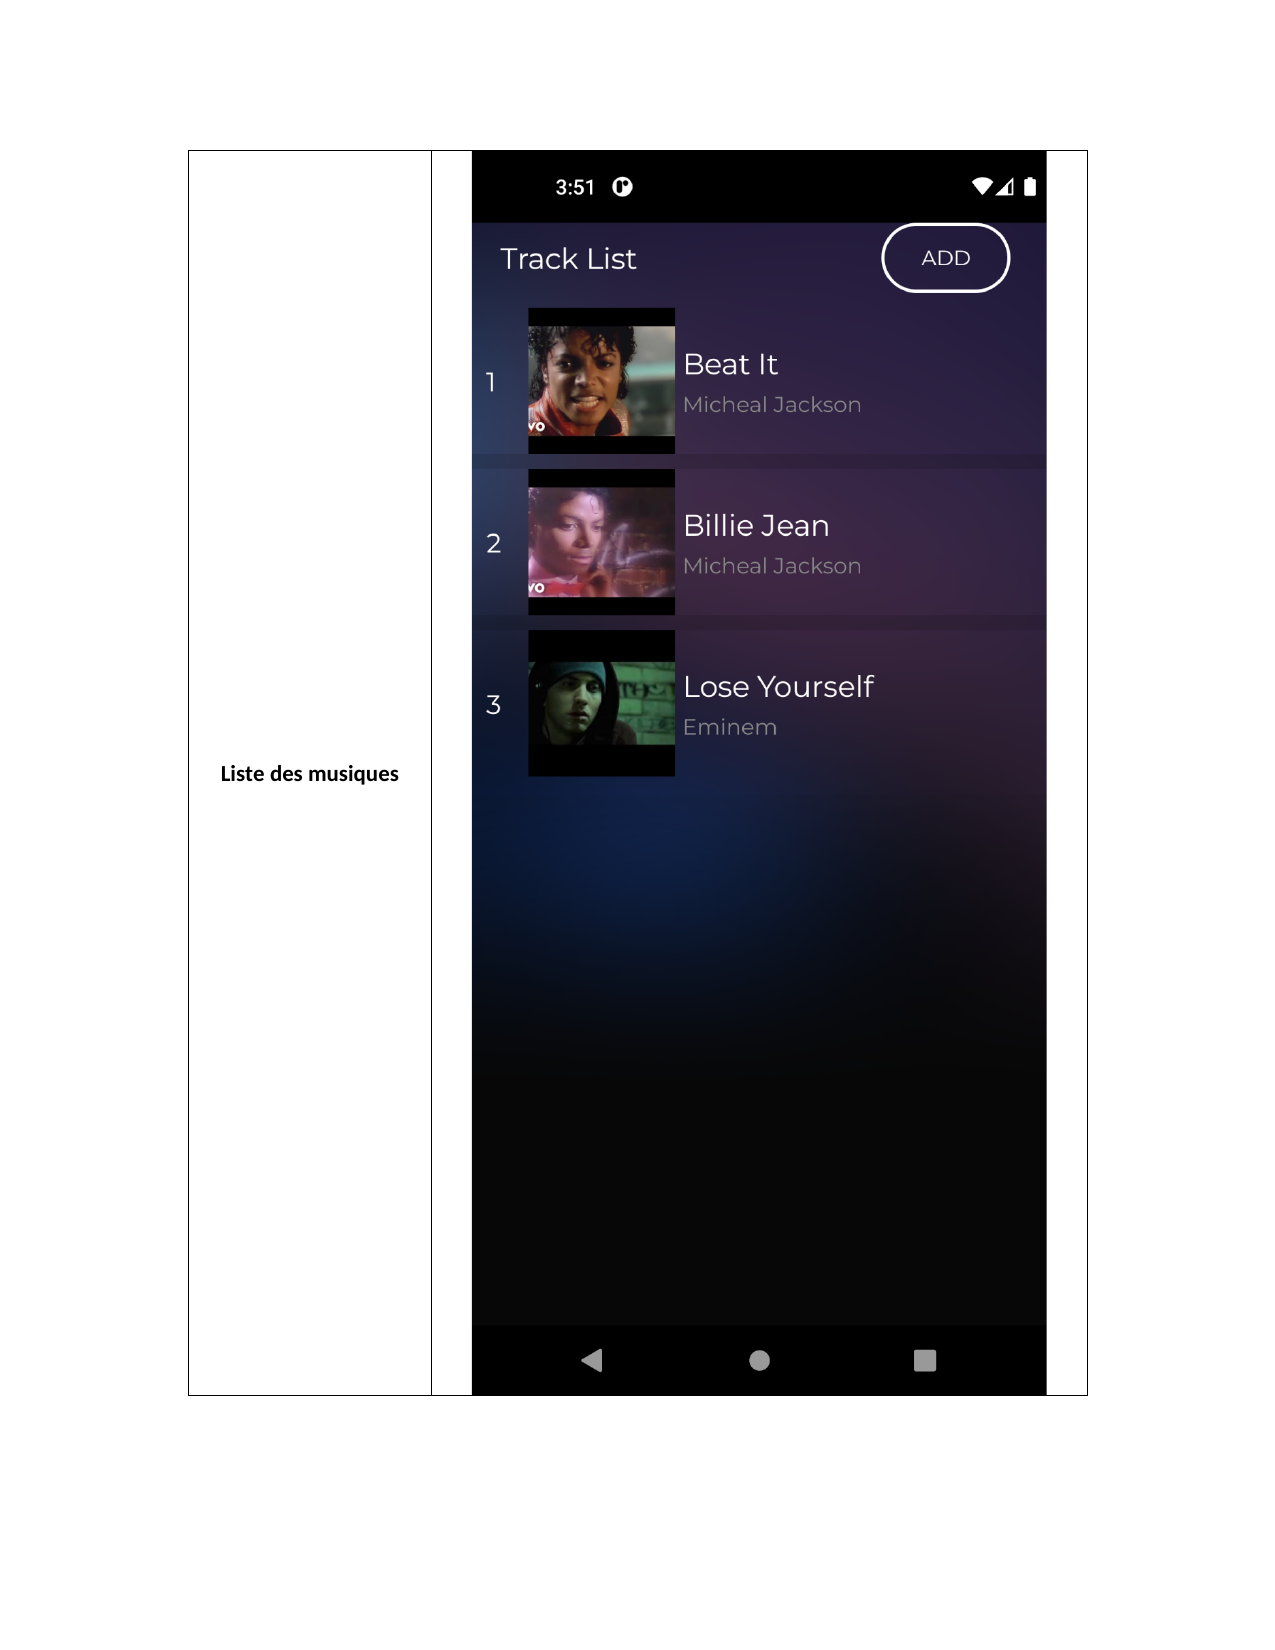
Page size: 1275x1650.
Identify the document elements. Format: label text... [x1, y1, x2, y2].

picture [471, 151, 1047, 1395]
table_cell Liste des musiques [189, 151, 431, 1395]
table_cell [432, 151, 471, 1395]
table_cell [1047, 151, 1087, 1395]
